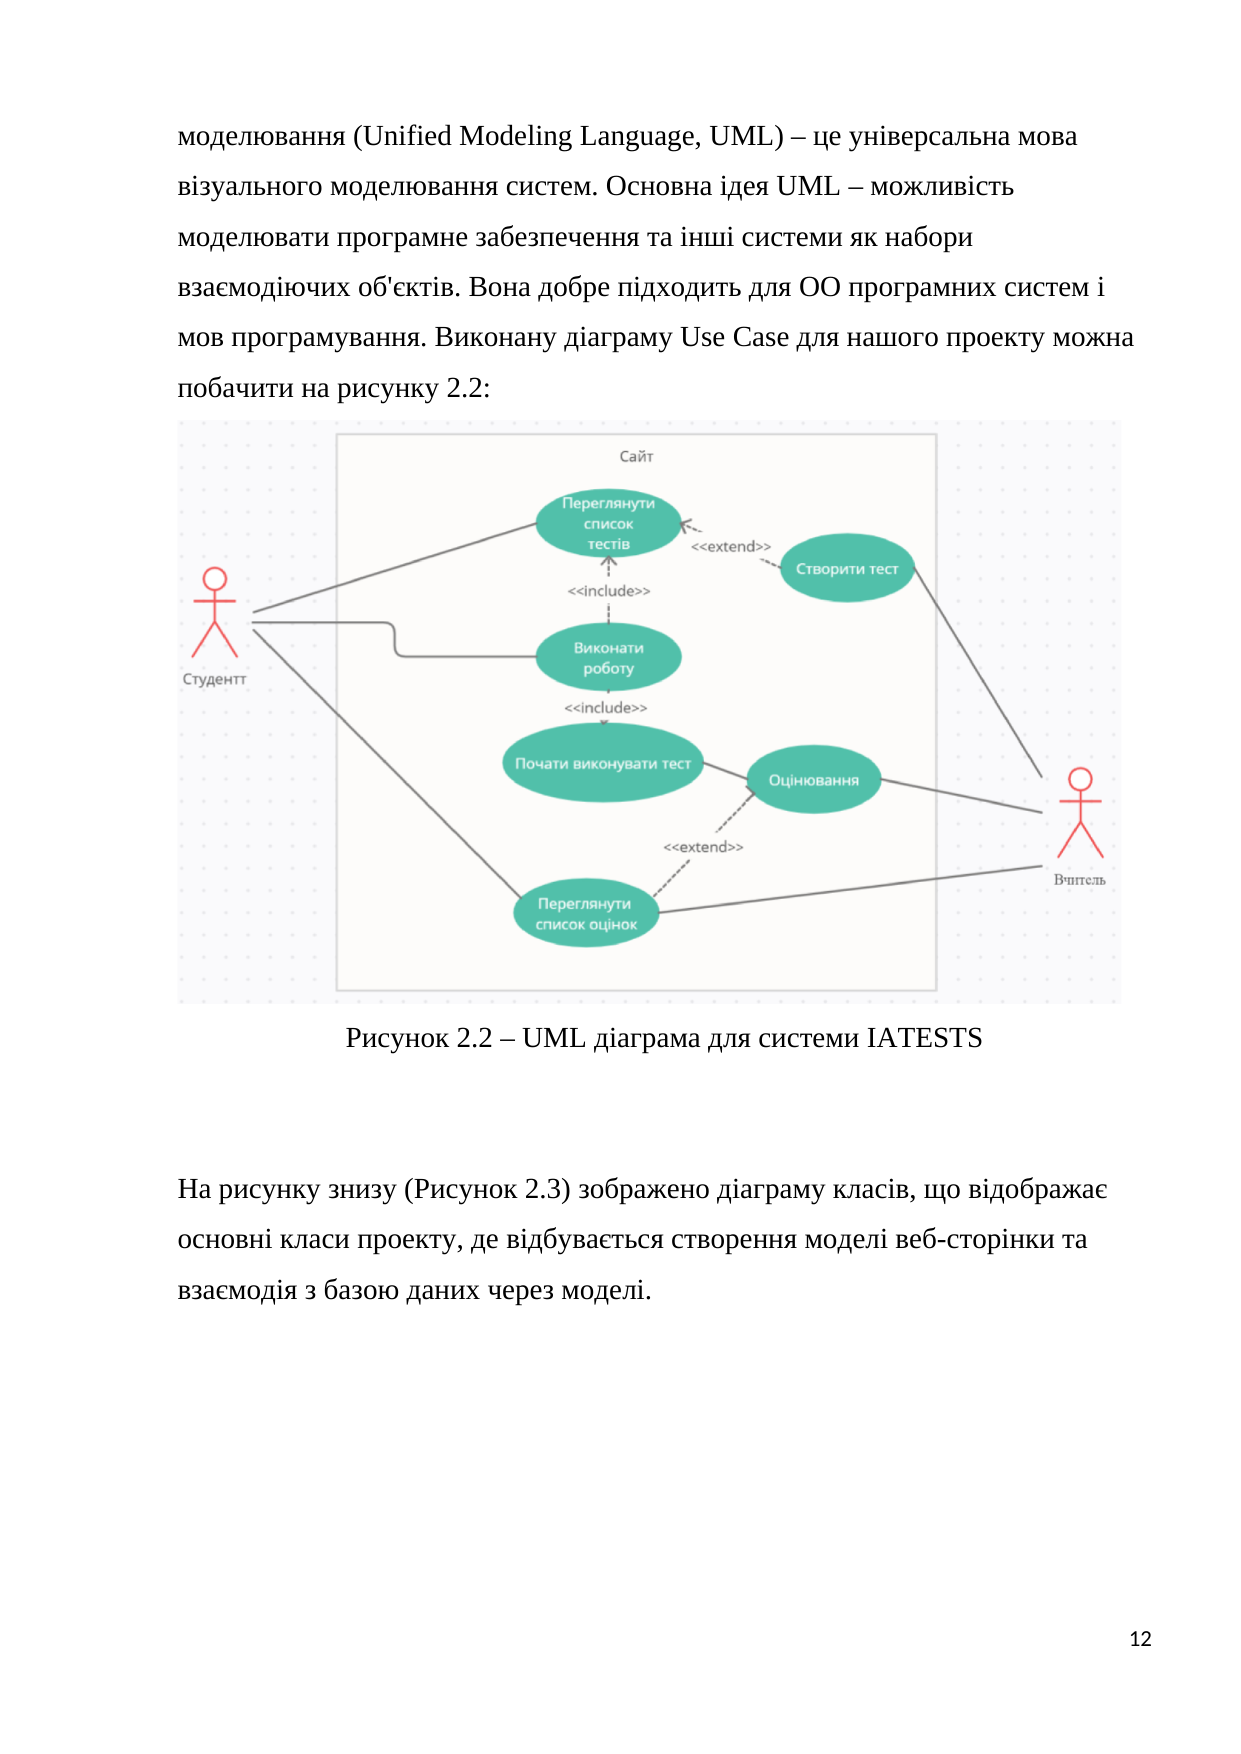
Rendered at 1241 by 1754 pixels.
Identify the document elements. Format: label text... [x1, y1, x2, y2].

text Рисунок 2.2 – UML діаграма для системи IATESTS [177, 1020, 1152, 1054]
text На рисунку знизу (Рисунок 2.3) зображено діаграму класів, що відображає основні класи проекту, де відбувається створення моделі веб-сторінки та взаємодія з базою даних через моделі. [177, 1171, 1152, 1305]
picture [177, 420, 1122, 1004]
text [177, 118, 1152, 403]
